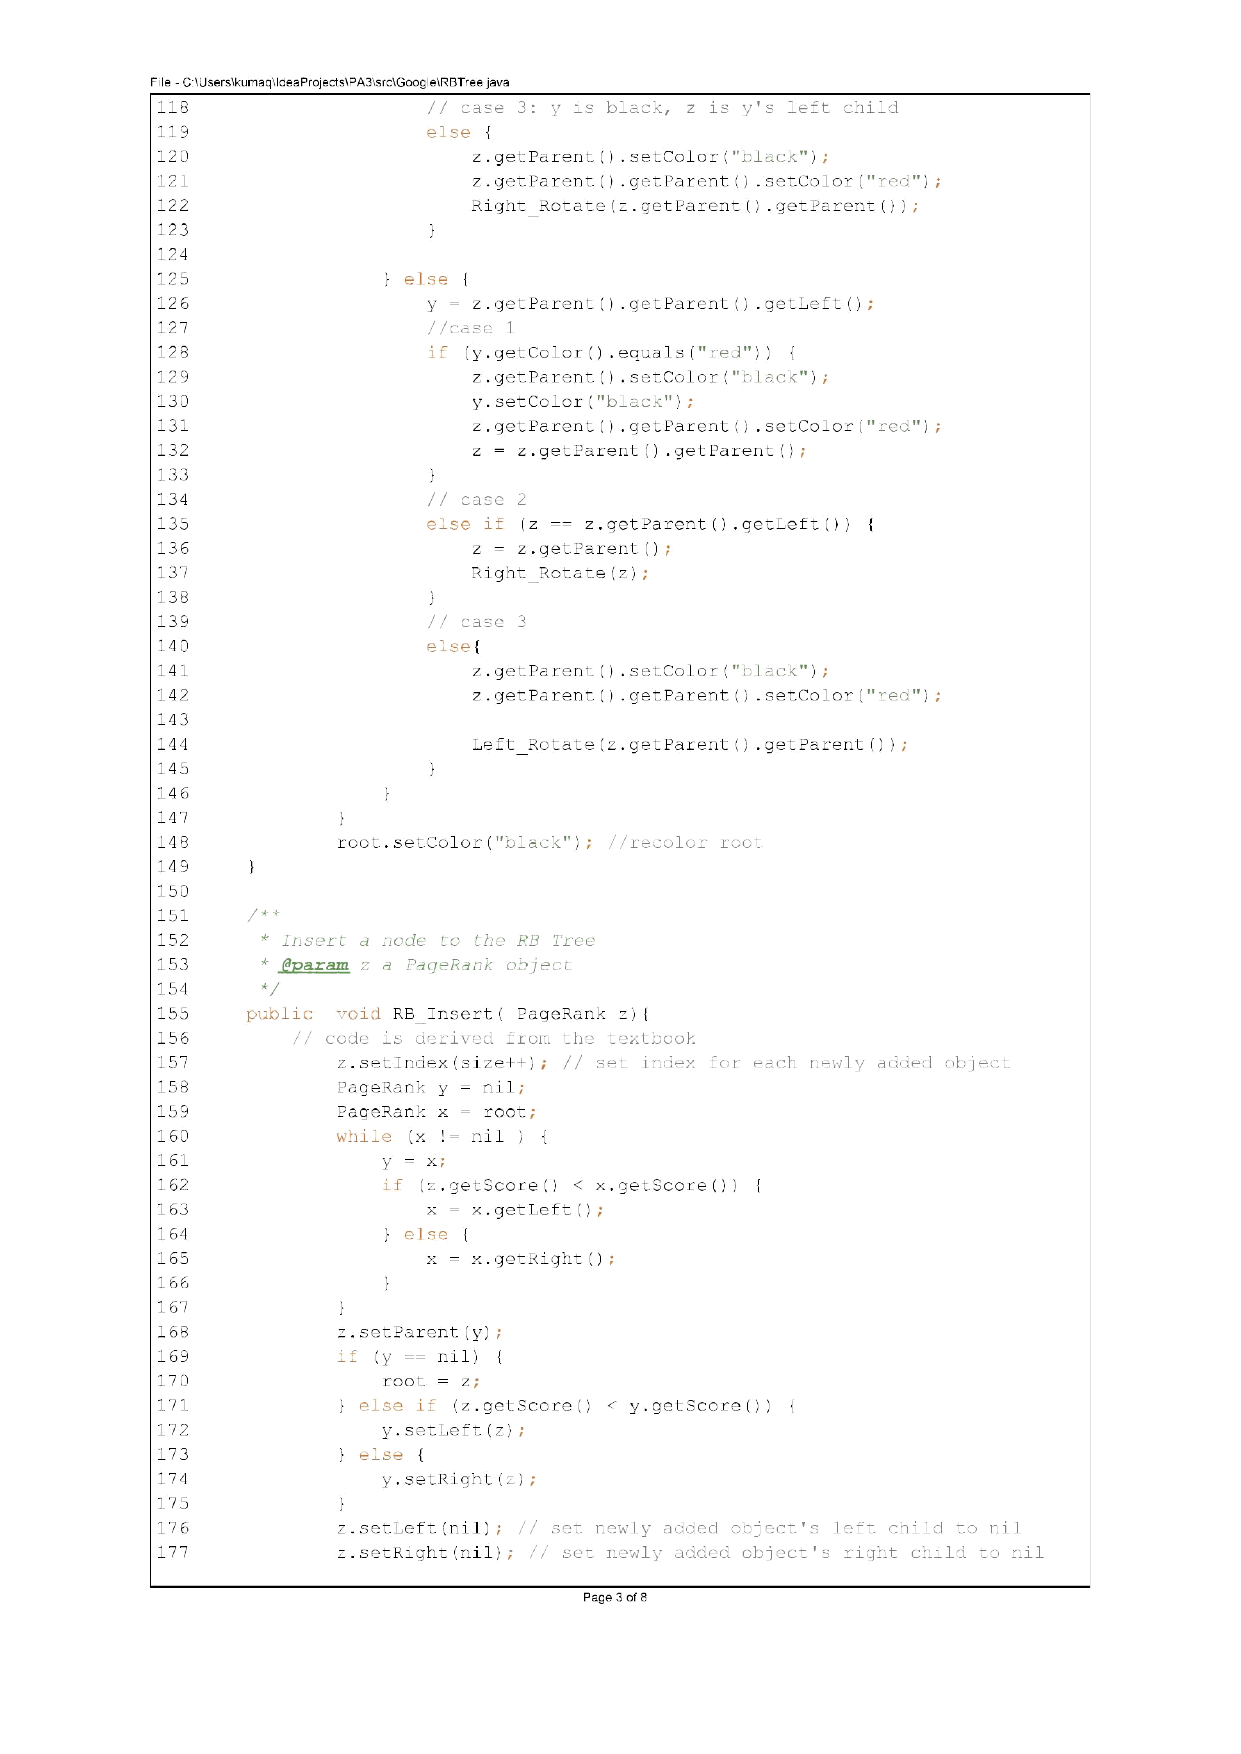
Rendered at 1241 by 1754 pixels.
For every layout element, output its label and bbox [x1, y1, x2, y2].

picture [150, 75, 1091, 1604]
